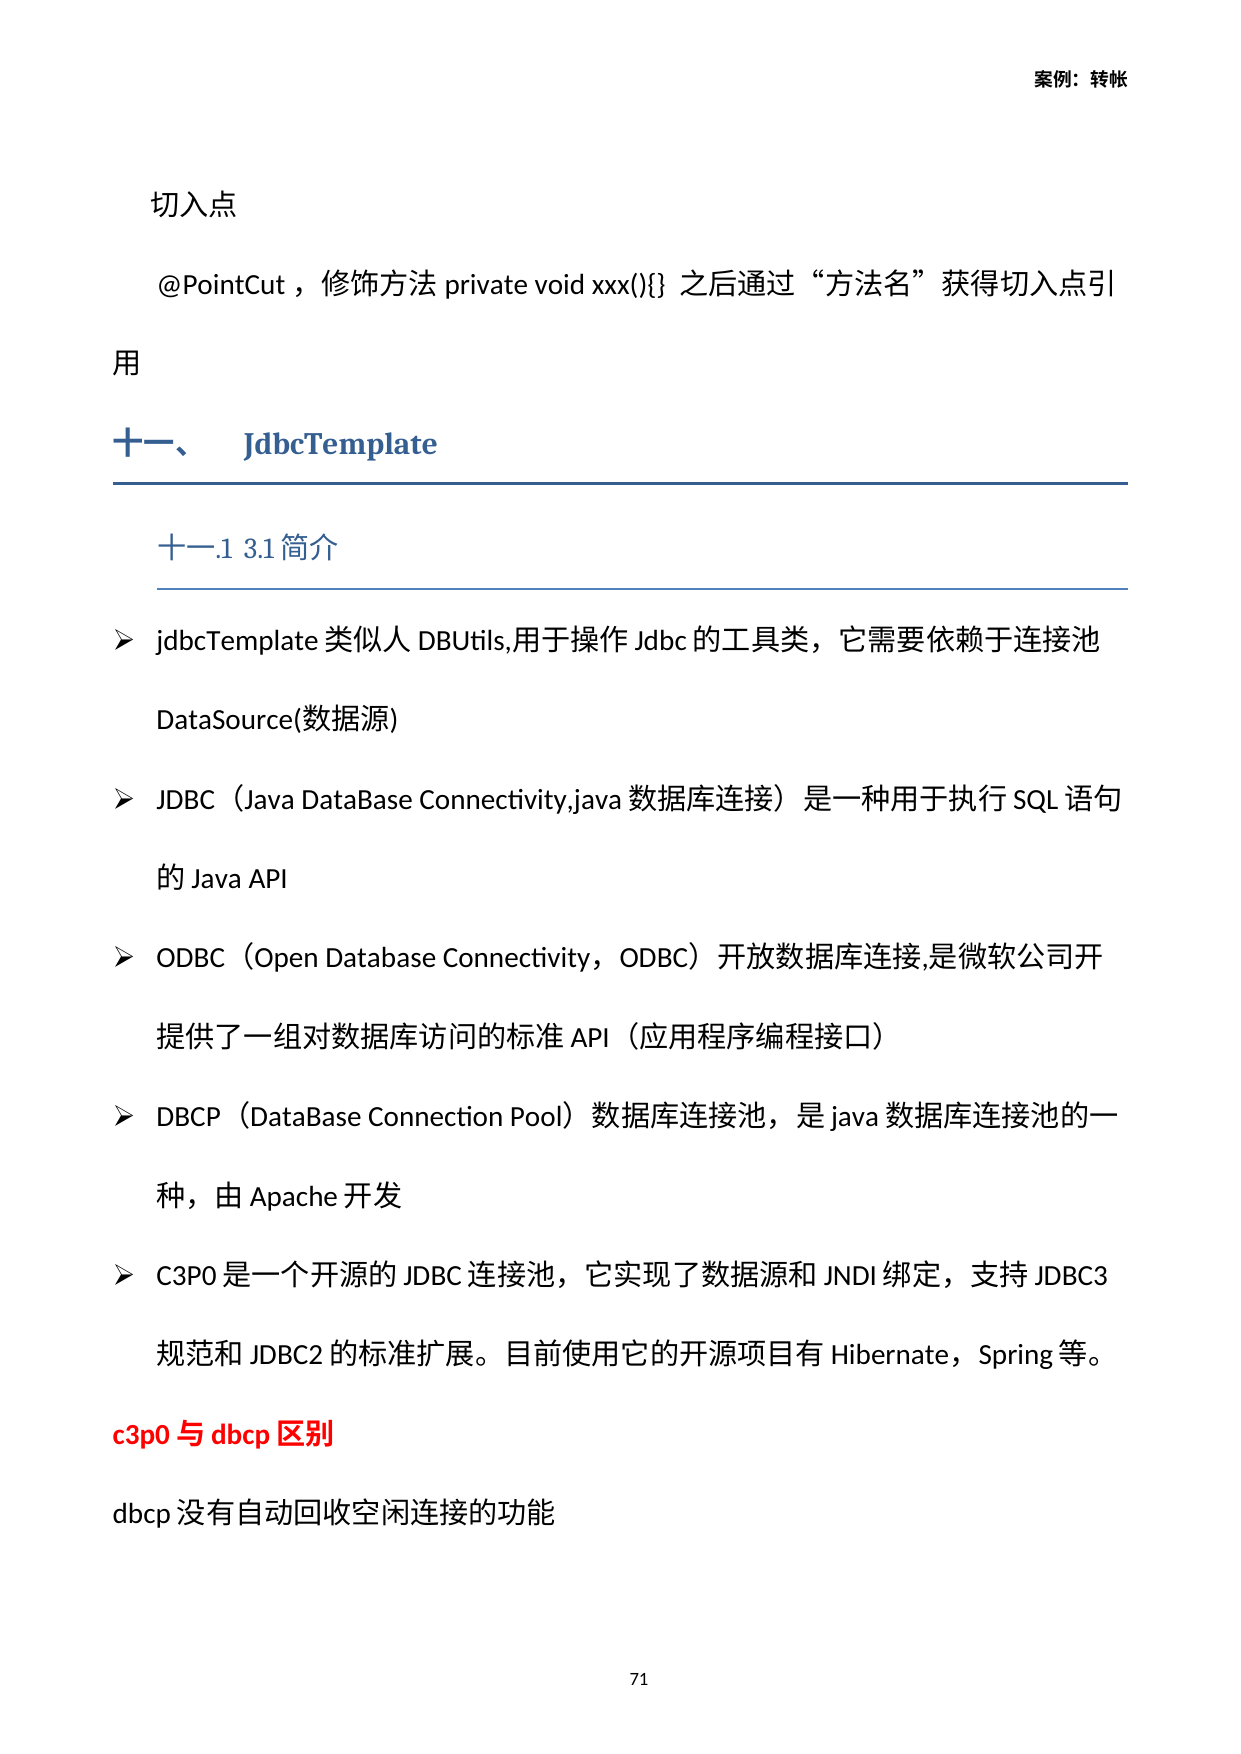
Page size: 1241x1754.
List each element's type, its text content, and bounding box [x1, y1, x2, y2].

text c3p0与dbcp区别 [112, 1392, 1128, 1471]
text @PointCut ，修饰方法 private void xxx(){} 之后通过“方法名”获得切入点引用 [112, 242, 1128, 401]
text dbcp没有自动回收空闲连接的功能 [112, 1471, 1128, 1551]
text 切入点 [112, 163, 1128, 242]
list C3P0是一个开源的JDBC连接池，它实现了数据源和JNDI绑定，支持JDBC3规范和JDBC2的标准扩展。目前使用它的开源项目有Hibernate，Spring等。 [112, 1233, 1128, 1392]
list ODBC（Open Database Connectivity，ODBC）开放数据库连接,是微软公司开提供了一组对数据库访问的标准API（应用程序编程接口） [112, 916, 1128, 1074]
subtitle 3.1 简介 [157, 506, 1128, 588]
list DBCP（DataBase Connection Pool）数据库连接池，是java数据库连接池的一种，由Apache开发 [112, 1074, 1128, 1233]
subtitle JdbcTemplate [112, 401, 1128, 485]
list jdbcTemplate类似人DBUtils,用于操作Jdbc的工具类，它需要依赖于连接池DataSource(数据源) [112, 598, 1128, 757]
list JDBC（Java DataBase Connectivity,java数据库连接）是一种用于执行SQL语句的Java API [112, 757, 1128, 916]
